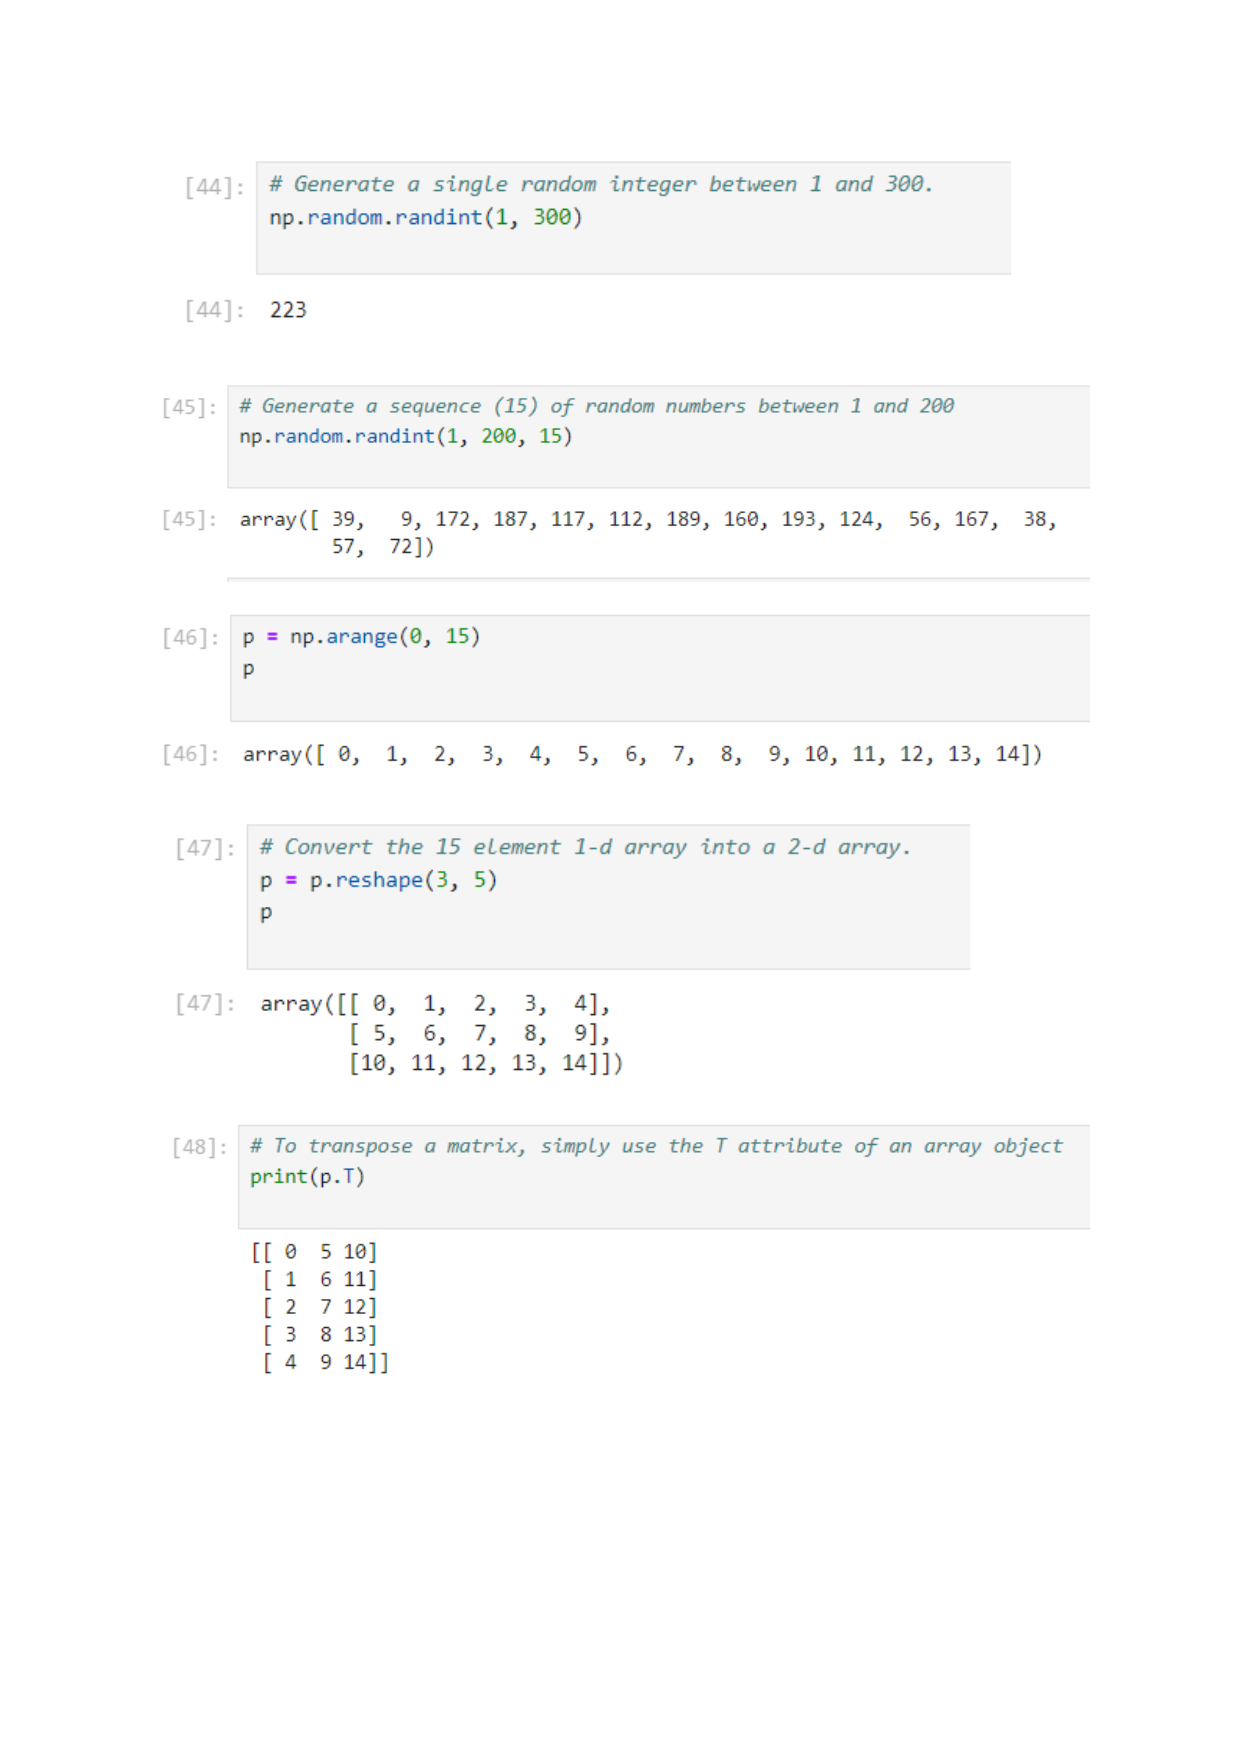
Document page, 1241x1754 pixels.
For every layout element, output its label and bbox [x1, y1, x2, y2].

picture [150, 364, 1091, 582]
picture [150, 600, 1091, 794]
picture [150, 1112, 1091, 1391]
picture [150, 812, 971, 1094]
picture [150, 150, 1012, 346]
